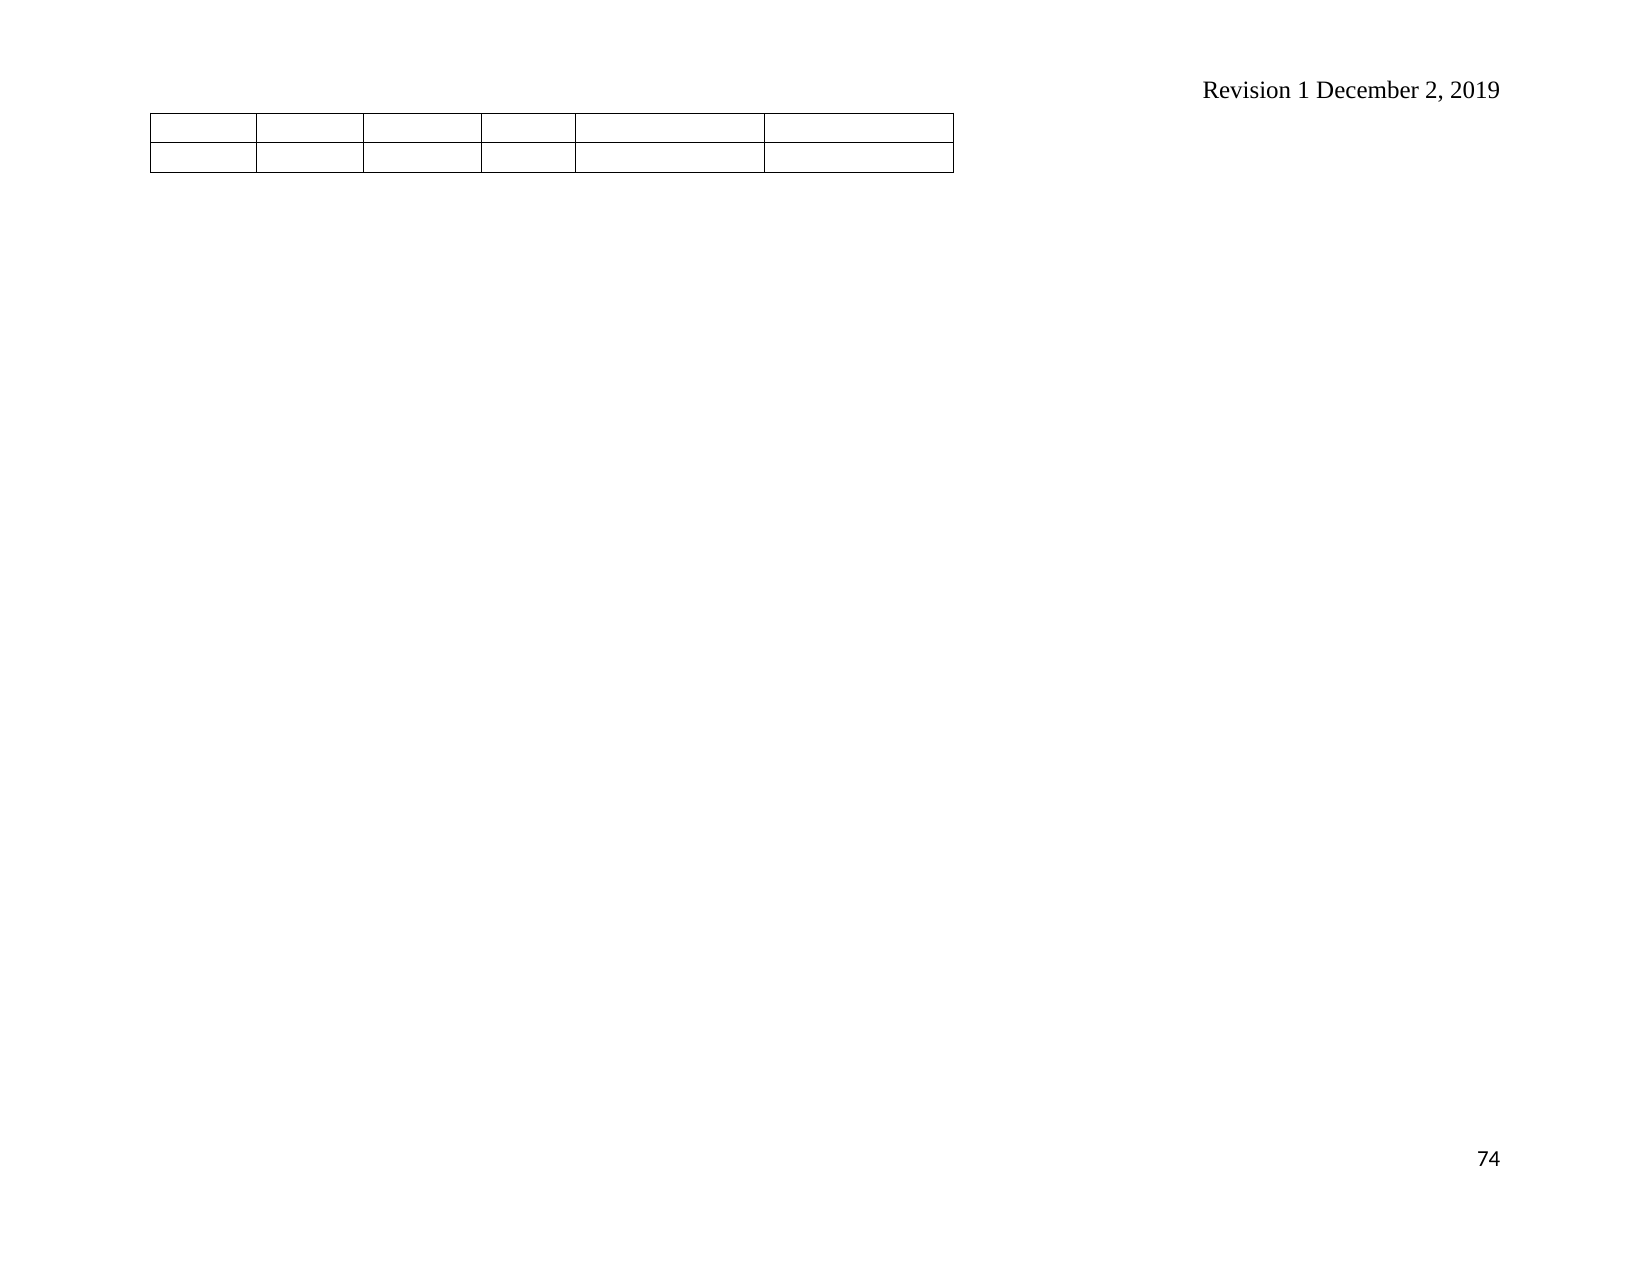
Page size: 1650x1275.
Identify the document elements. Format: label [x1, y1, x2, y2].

table_cell [482, 114, 575, 142]
table_cell [765, 114, 953, 142]
table_cell [257, 143, 363, 172]
table_cell [151, 114, 256, 142]
table_cell [765, 143, 953, 172]
table_cell [257, 114, 363, 142]
table_cell [151, 143, 256, 172]
table_cell [364, 114, 481, 142]
table_cell [576, 143, 764, 172]
table_cell [364, 143, 481, 172]
table_cell [576, 114, 764, 142]
table_cell [482, 143, 575, 172]
